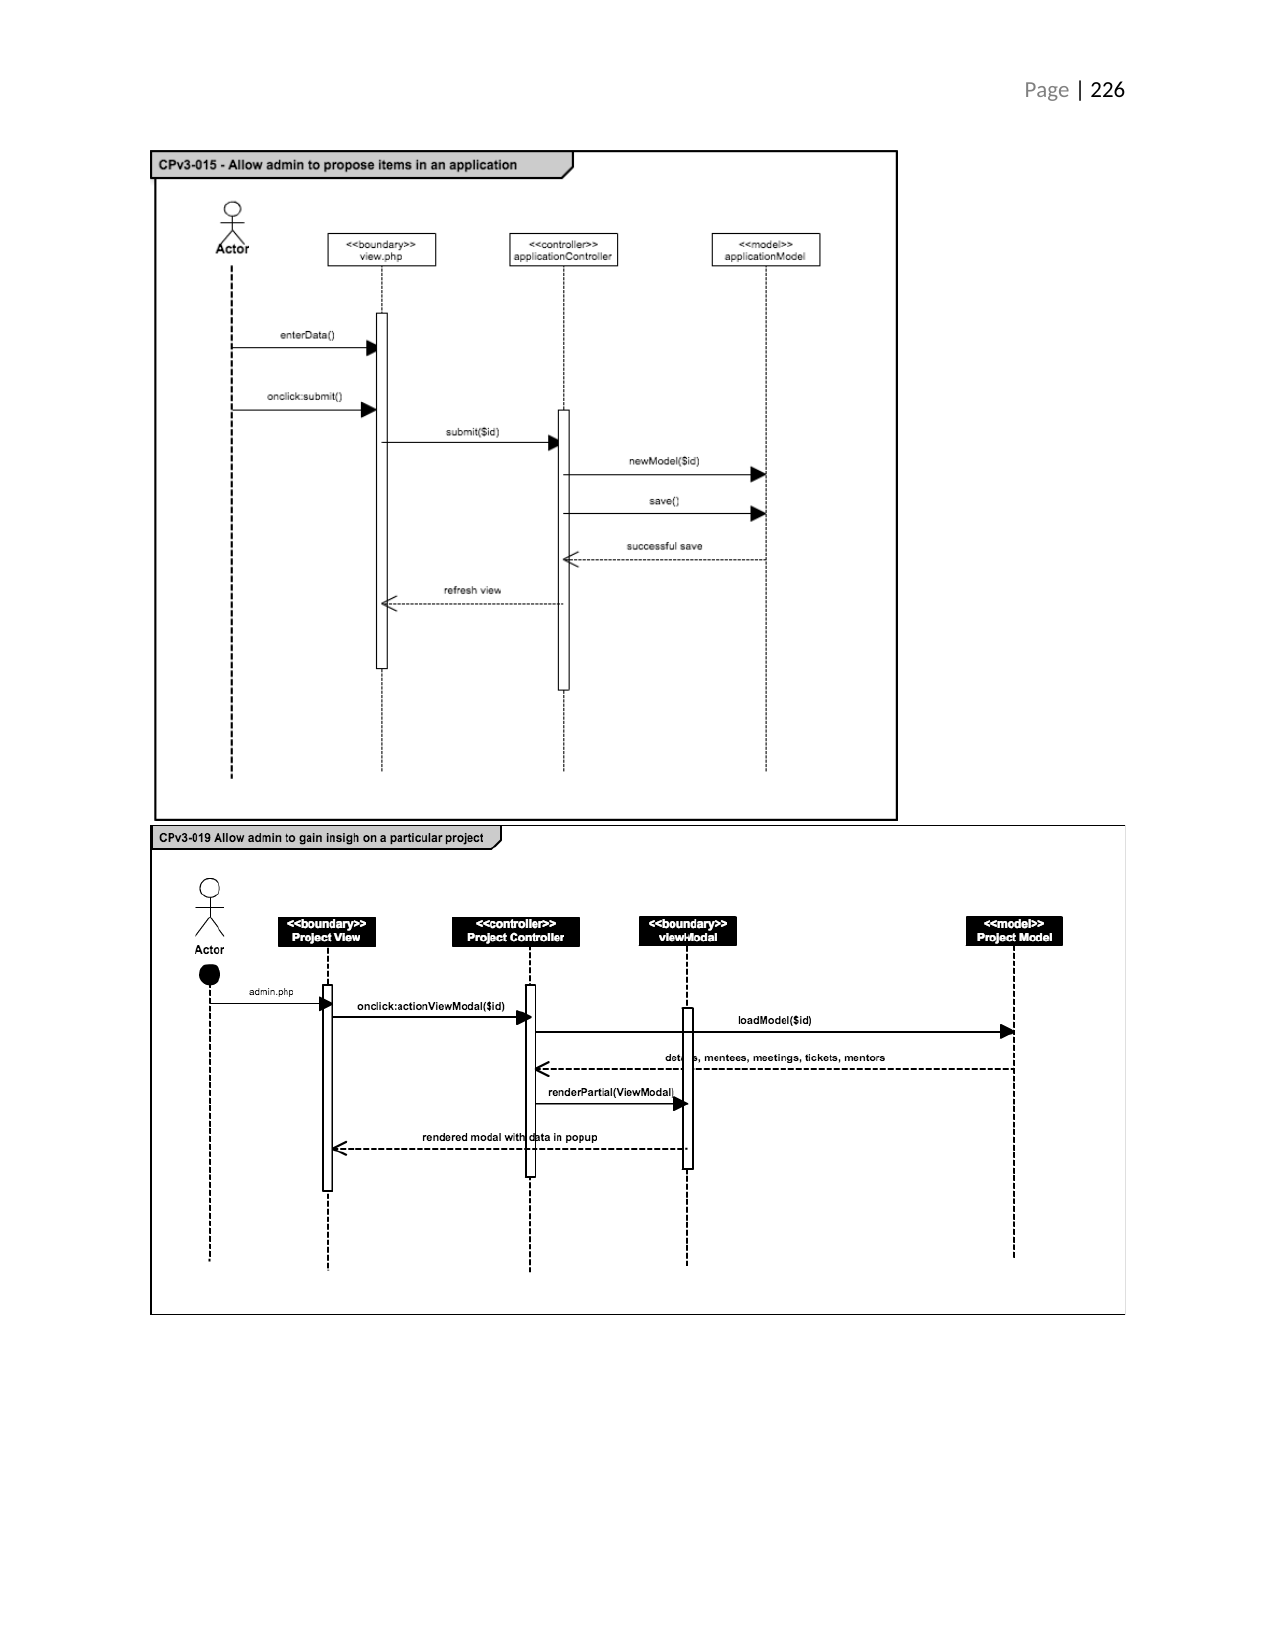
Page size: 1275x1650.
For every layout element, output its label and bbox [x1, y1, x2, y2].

picture [150, 825, 1125, 1315]
picture [150, 150, 898, 821]
